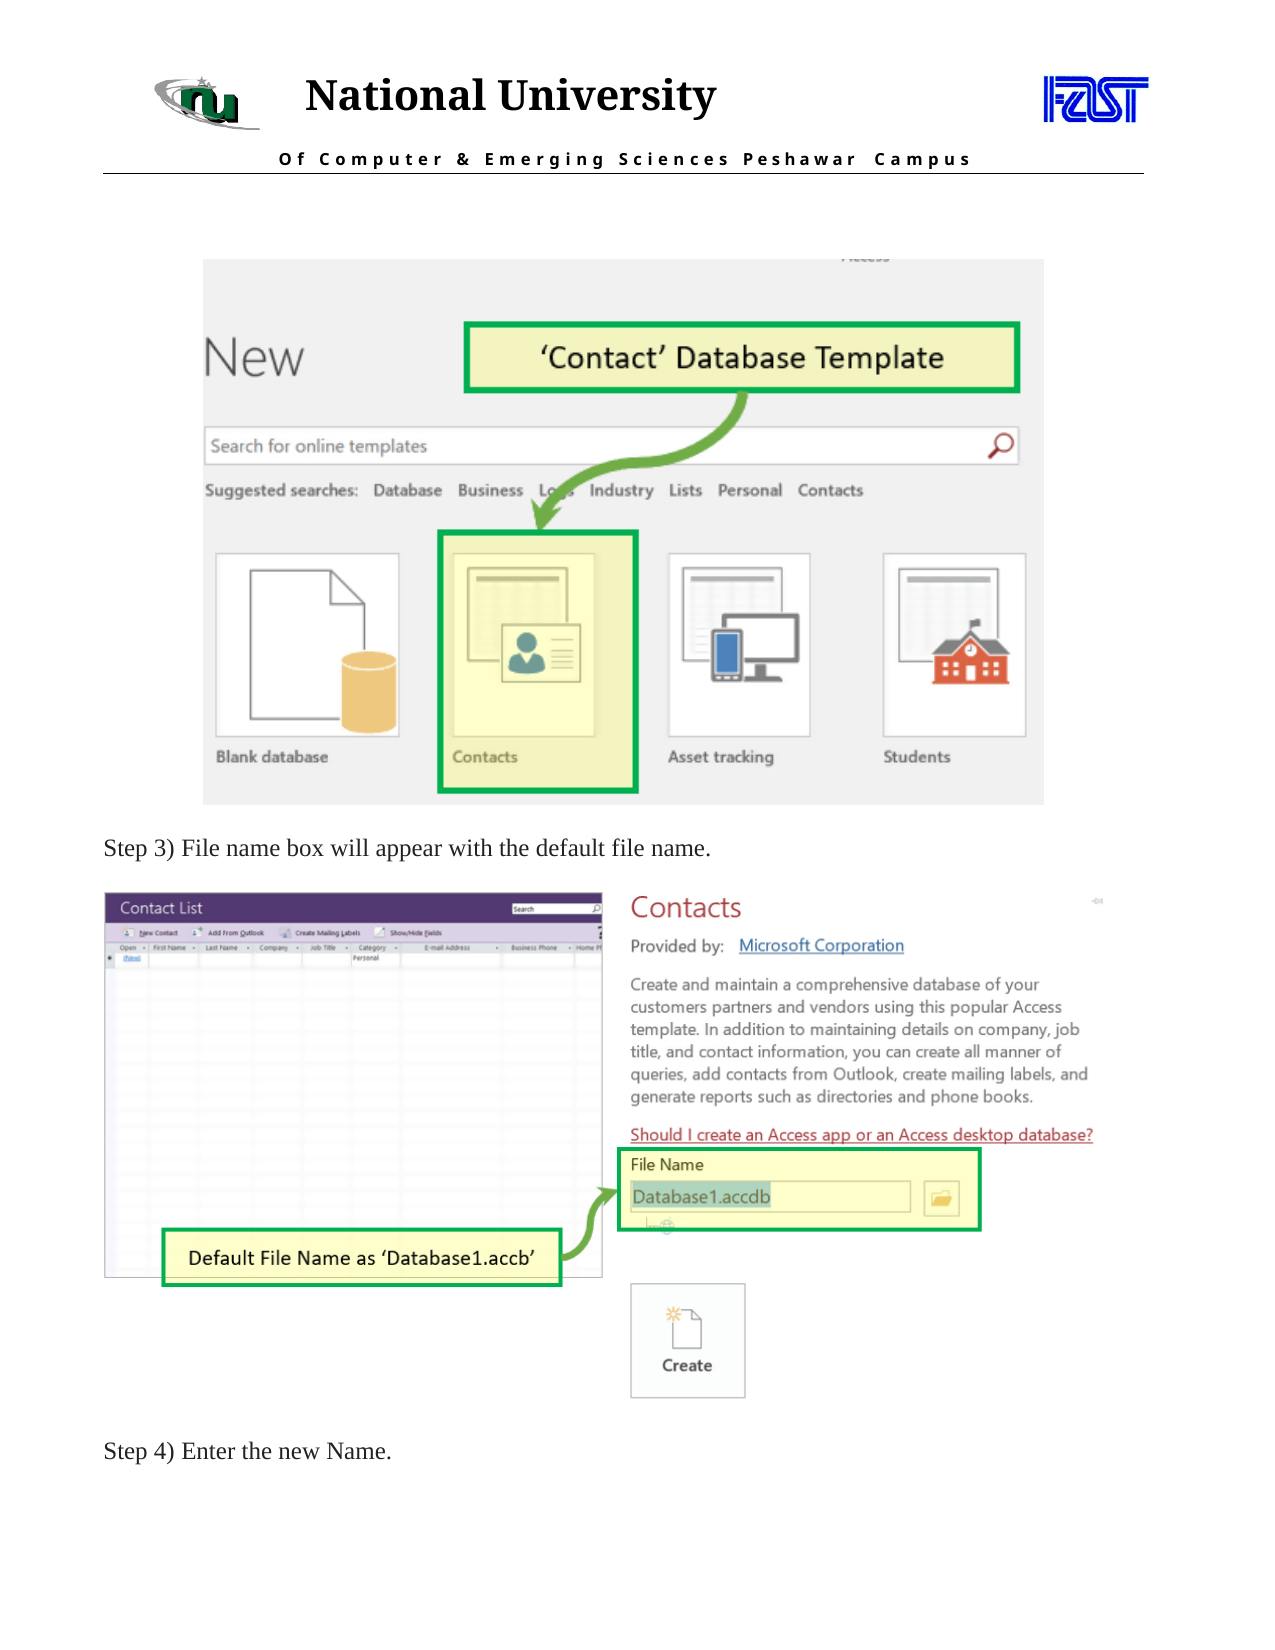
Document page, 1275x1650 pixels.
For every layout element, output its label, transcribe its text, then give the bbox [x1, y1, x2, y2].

picture [103, 890, 1144, 1408]
picture [153, 68, 260, 130]
picture [203, 259, 1044, 805]
picture [1036, 75, 1152, 124]
text Step 3) File name box will appear with the default file name. [103, 833, 1144, 862]
text Step 4) Enter the new Name. [103, 1436, 1144, 1465]
